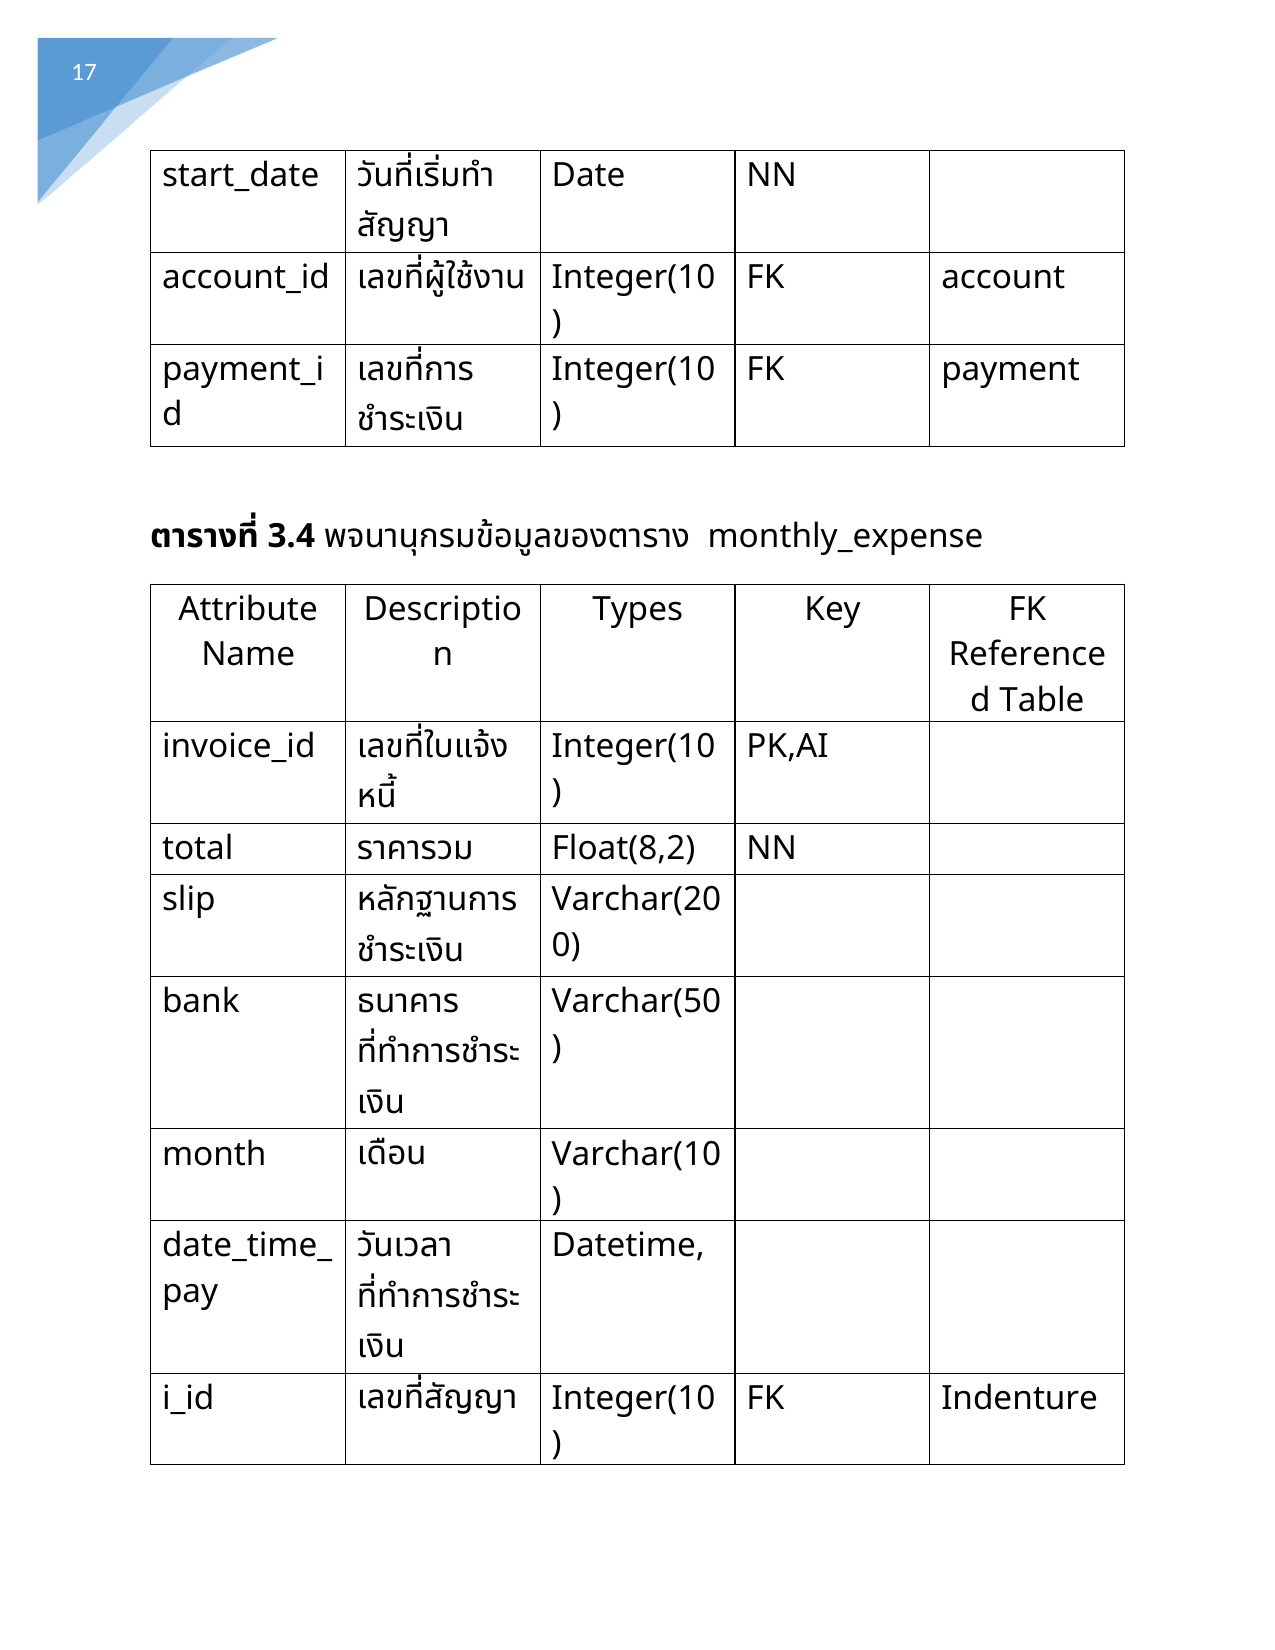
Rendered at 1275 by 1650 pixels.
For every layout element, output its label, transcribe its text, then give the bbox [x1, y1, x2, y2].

table_header Key [736, 585, 929, 721]
text ตารางที่ 3.4 พจนานุกรมข้อมูลของตาราง monthly_expense [150, 512, 1125, 563]
picture [37, 37, 279, 206]
table_cell account_id [151, 253, 345, 344]
table_cell หลักฐานการชำระเงิน [346, 875, 540, 976]
table_cell NN [736, 824, 929, 874]
table_cell [736, 1129, 929, 1220]
table_cell NN [736, 151, 929, 252]
table_cell Integer(10) [541, 722, 734, 823]
table_cell Datetime, [541, 1221, 734, 1372]
table_cell account [930, 253, 1124, 344]
table_cell Varchar(10) [541, 1129, 734, 1220]
table_cell เลขที่ใบแจ้งหนี้ [346, 722, 540, 823]
table_cell start_date [151, 151, 345, 252]
table_header Description [346, 585, 540, 721]
table_cell month [151, 1129, 345, 1220]
table_cell Integer(10) [541, 1374, 734, 1464]
table_cell [930, 977, 1124, 1128]
table_cell FK [736, 1374, 929, 1464]
table_cell [930, 1221, 1124, 1372]
table_cell Indenture [930, 1374, 1124, 1464]
table_cell [736, 875, 929, 976]
table_cell [930, 722, 1124, 823]
table_cell payment [930, 345, 1124, 446]
table_cell Integer(10) [541, 345, 734, 446]
table_header Types [541, 585, 734, 721]
table_cell Integer(10) [541, 253, 734, 344]
table_cell วันที่เริ่มทำสัญญา [346, 151, 540, 252]
table_cell Float(8,2) [541, 824, 734, 874]
table_cell FK [736, 345, 929, 446]
table_cell payment_id [151, 345, 345, 446]
table_cell [736, 1221, 929, 1372]
table_cell bank [151, 977, 345, 1128]
table_cell Varchar(200) [541, 875, 734, 976]
table_cell [930, 151, 1124, 252]
table_cell เดือน [346, 1129, 540, 1220]
table_header FK Referenced Table [930, 585, 1124, 721]
table_cell Date [541, 151, 734, 252]
table_cell slip [151, 875, 345, 976]
table_cell [930, 875, 1124, 976]
table_cell [930, 1129, 1124, 1220]
table_cell date_time_pay [151, 1221, 345, 1372]
table_header Attribute Name [151, 585, 345, 721]
table_cell i_id [151, 1374, 345, 1464]
table_cell เลขที่ผู้ใช้งาน [346, 253, 540, 344]
table_cell invoice_id [151, 722, 345, 823]
table_cell PK,AI [736, 722, 929, 823]
table_cell ธนาคารที่ทำการชำระเงิน [346, 977, 540, 1128]
table_cell เลขที่การชำระเงิน [346, 345, 540, 446]
table_cell FK [736, 253, 929, 344]
table_cell เลขที่สัญญา [346, 1374, 540, 1464]
table_cell total [151, 824, 345, 874]
table_cell [736, 977, 929, 1128]
table_cell วันเวลาที่ทำการชำระเงิน [346, 1221, 540, 1372]
table_cell ราคารวม [346, 824, 540, 874]
table_cell Varchar(50) [541, 977, 734, 1128]
table_cell [930, 824, 1124, 874]
